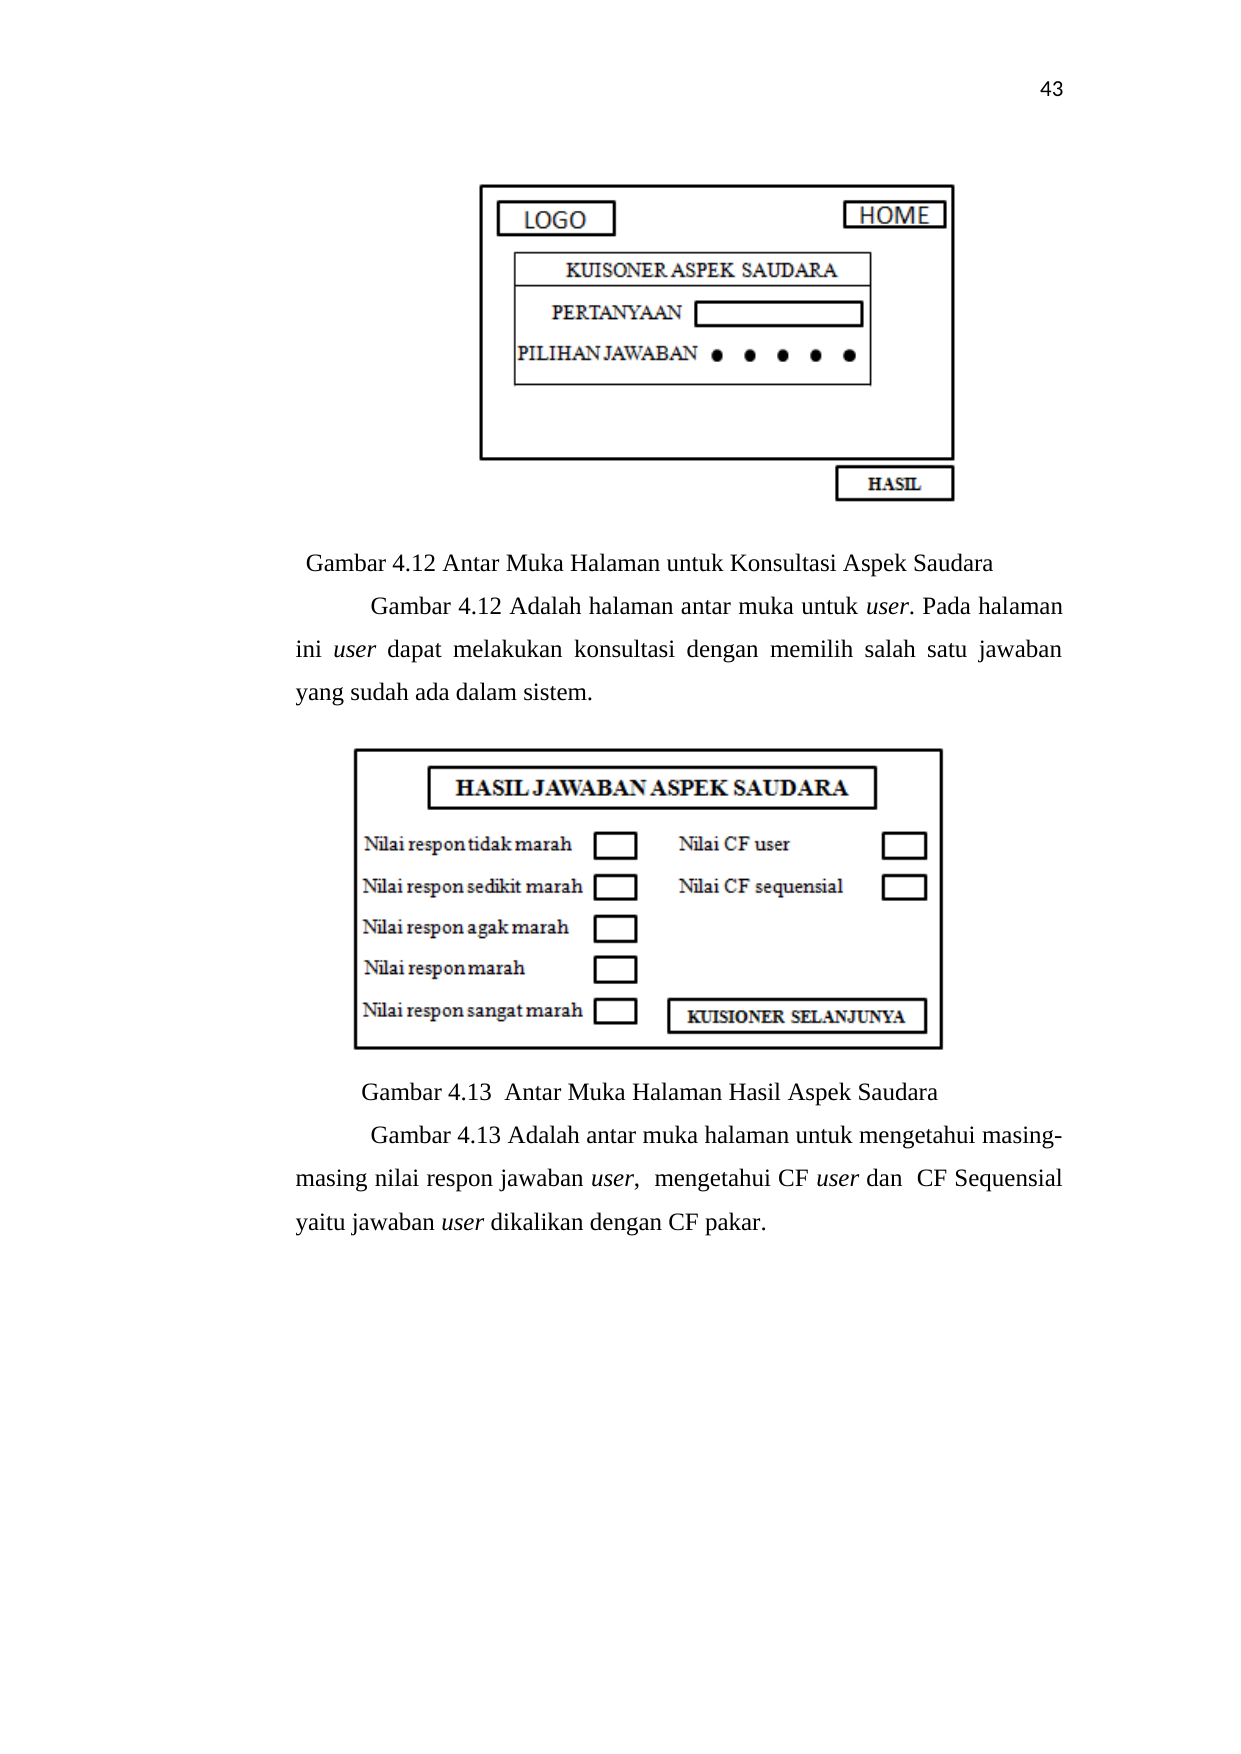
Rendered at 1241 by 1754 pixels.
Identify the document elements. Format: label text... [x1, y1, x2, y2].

text Gambar 4.13 Adalah antar muka halaman untuk mengetahui masing-masing nilai respon jawaban user, mengetahui CF user dan CF Sequensial yaitu jawaban user dikalikan dengan CF pakar. [295, 1120, 1063, 1235]
text Gambar 4.13 Antar Muka Halaman Hasil Aspek Saudara [236, 1077, 1063, 1106]
picture [472, 177, 961, 514]
text Gambar 4.12 Adalah halaman antar muka untuk user. Pada halaman ini user dapat melakukan konsultasi dengan memilih salah satu jawaban yang sudah ada dalam sistem. [295, 591, 1063, 706]
text Gambar 4.12 Antar Muka Halaman untuk Konsultasi Aspek Saudara [236, 548, 1063, 577]
picture [348, 741, 951, 1053]
